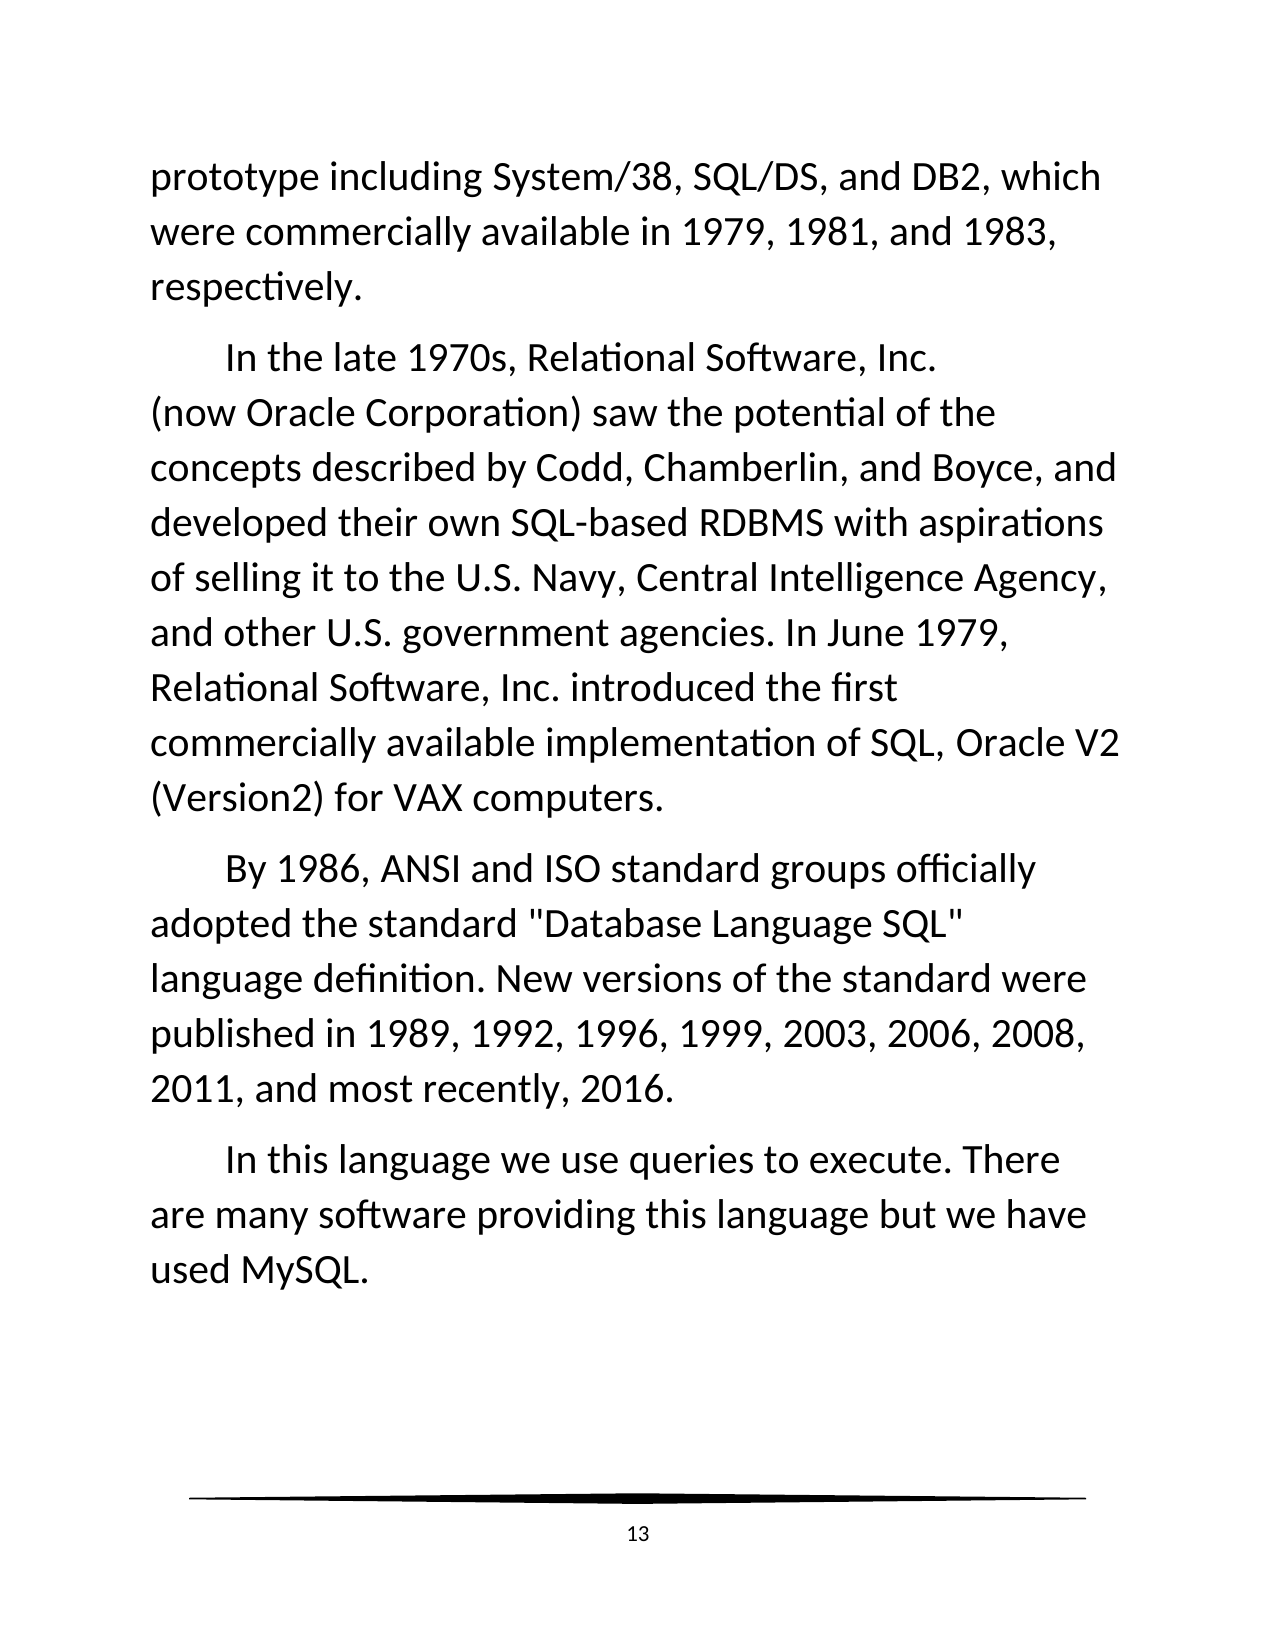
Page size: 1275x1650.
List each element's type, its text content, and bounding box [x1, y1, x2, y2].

text By 1986, ANSI and ISO standard groups officially adopted the standard "Database Language SQL" language definition. New versions of the standard were published in 1989, 1992, 1996, 1999, 2003, 2006, 2008, 2011, and most recently, 2016. [150, 842, 1125, 1112]
text In the late 1970s, Relational Software, Inc. (now Oracle Corporation) saw the potential of the concepts described by Codd, Chamberlin, and Boyce, and developed their own SQL-based RDBMS with aspirations of selling it to the U.S. Navy, Central Intelligence Agency, and other U.S. government agencies. In June 1979, Relational Software, Inc. introduced the first commercially available implementation of SQL, Oracle V2 (Version2) for VAX computers. [150, 331, 1125, 821]
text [150, 150, 1125, 311]
text In this language we use queries to execute. There are many software providing this language but we have used MySQL. [150, 1133, 1125, 1294]
